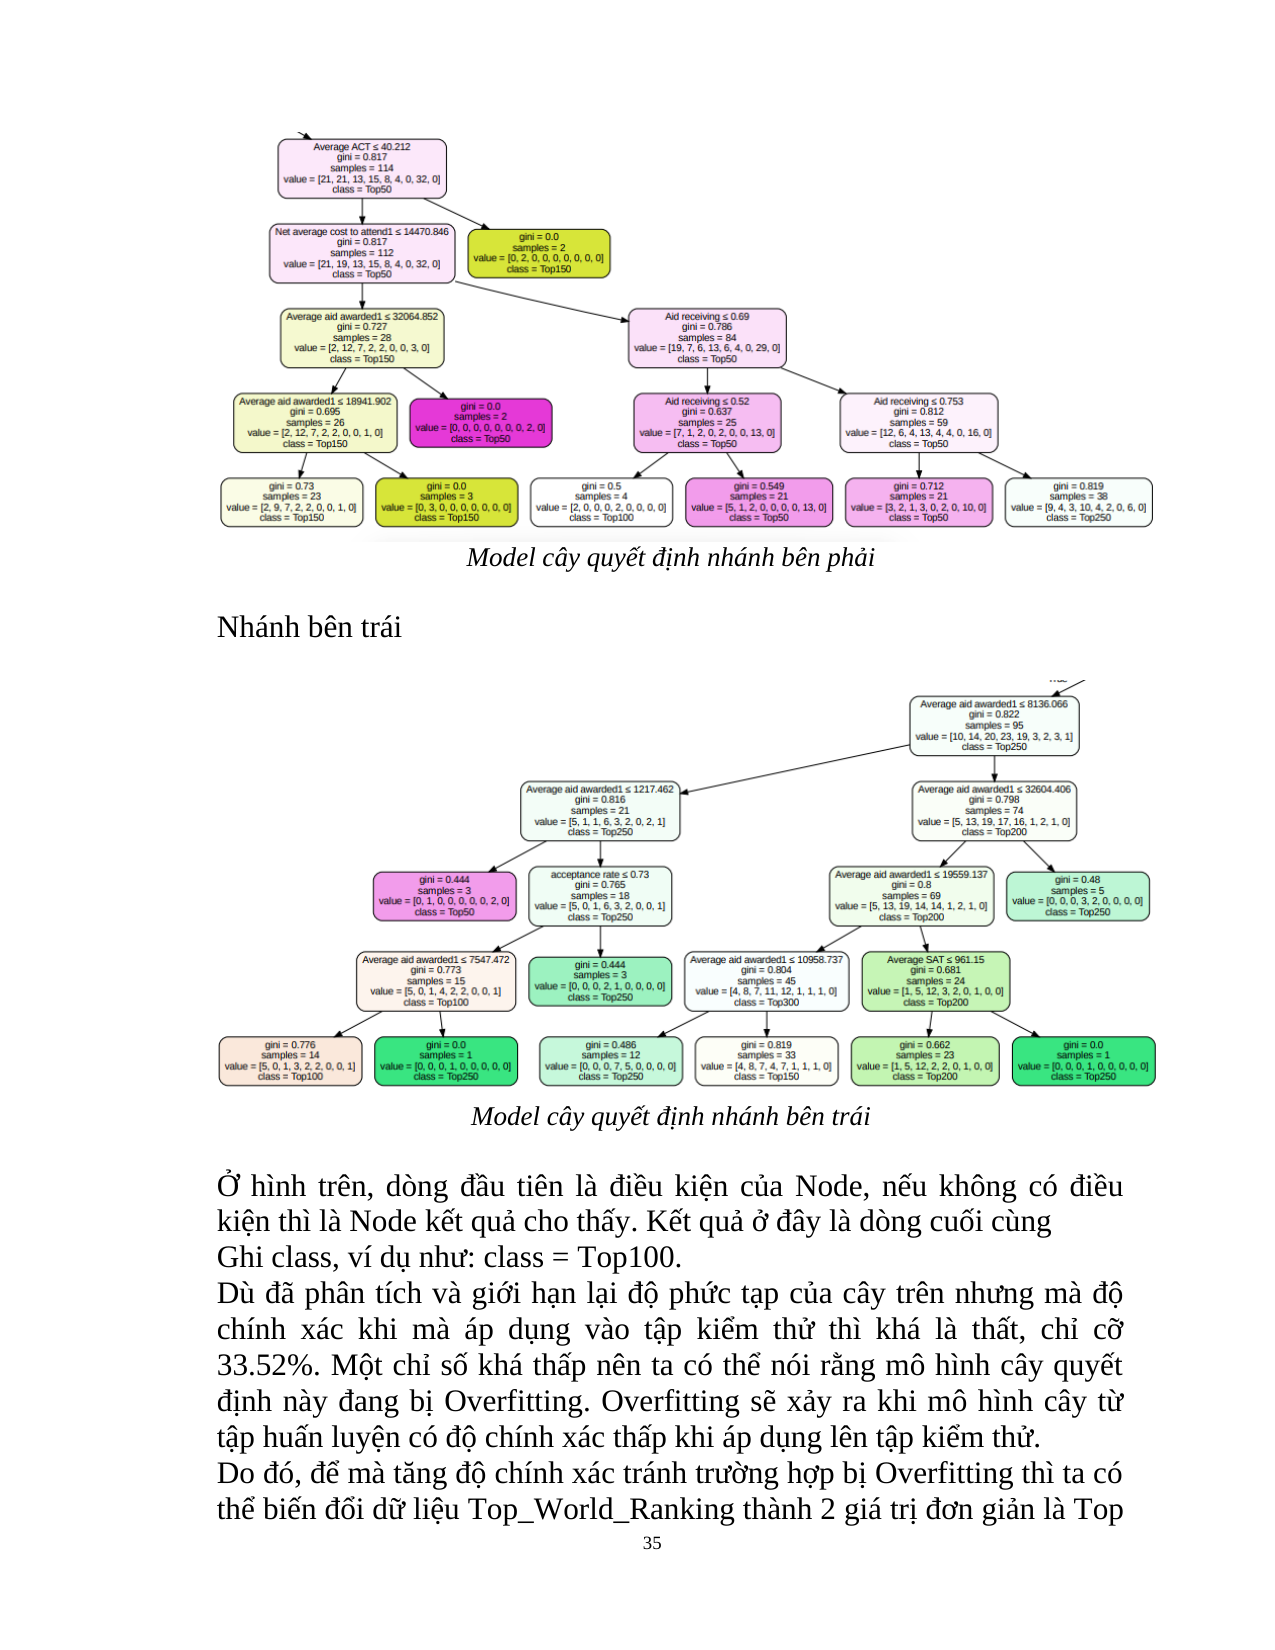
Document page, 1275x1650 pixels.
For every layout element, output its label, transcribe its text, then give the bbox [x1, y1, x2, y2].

text Ở hình trên, dòng đầu tiên là điều kiện của Node, nếu không có điều kiện thì là Node kết quả cho thấy. Kết quả ở đây là dòng cuối cùng [217, 1167, 1125, 1239]
picture [216, 680, 1163, 1100]
picture [216, 132, 1163, 542]
text Model cây quyết định nhánh bên trái [217, 1100, 1125, 1131]
text Dù đã phân tích và giới hạn lại độ phức tạp của cây trên nhưng mà độ chính xác khi mà áp dụng vào tập kiểm thử thì khá là thất, chỉ cỡ 33.52%. Một chỉ số khá thấp nên ta có thể nói rằng mô hình cây quyết định này đang bị Overfitting. Overfitting sẽ xảy ra khi mô hình cây từ tập huấn luyện có độ chính xác thấp khi áp dụng lên tập kiểm thử. [217, 1274, 1125, 1454]
text Nhánh bên trái [217, 608, 1125, 644]
text Ghi class, ví dụ như: class = Top100. [217, 1239, 1125, 1274]
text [217, 1454, 1125, 1526]
text Model cây quyết định nhánh bên phải [217, 542, 1125, 573]
